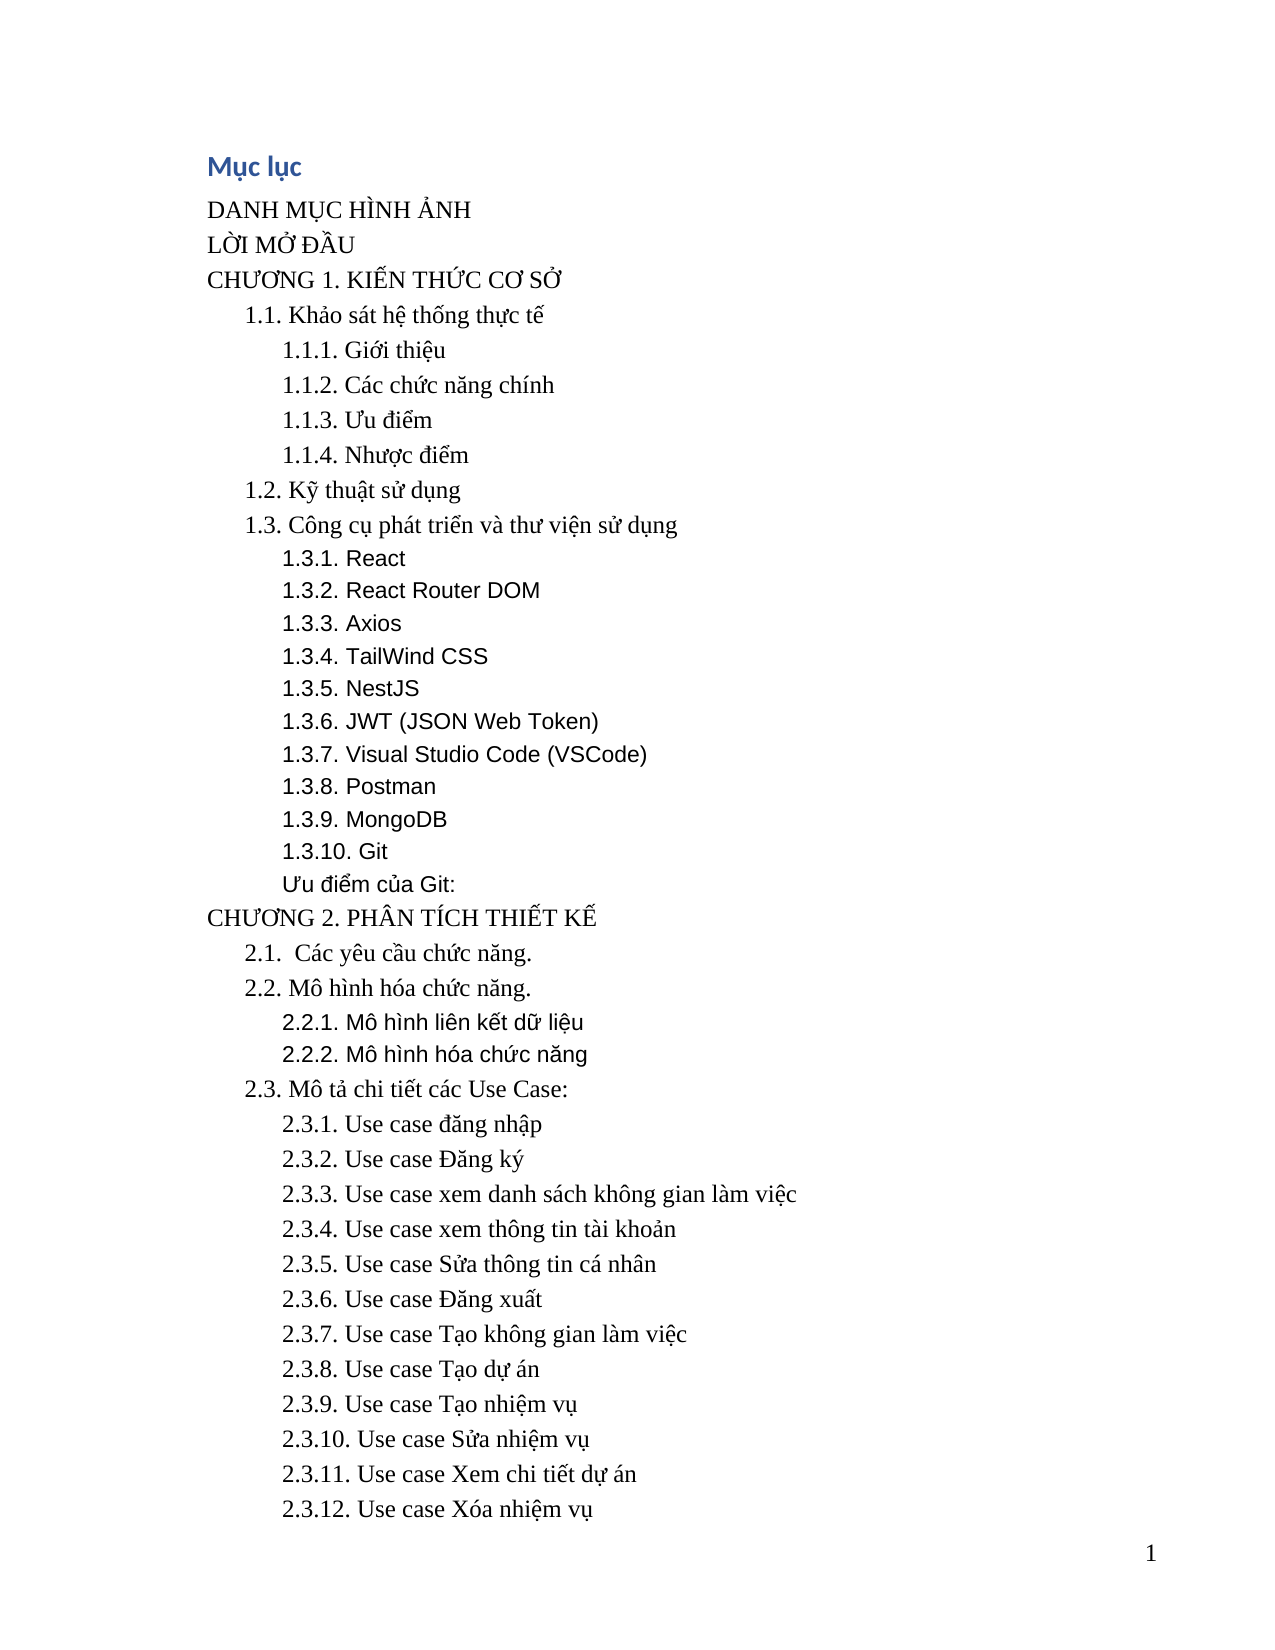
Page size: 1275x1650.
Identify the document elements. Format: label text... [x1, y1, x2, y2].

text Mục lục [207, 148, 1157, 183]
